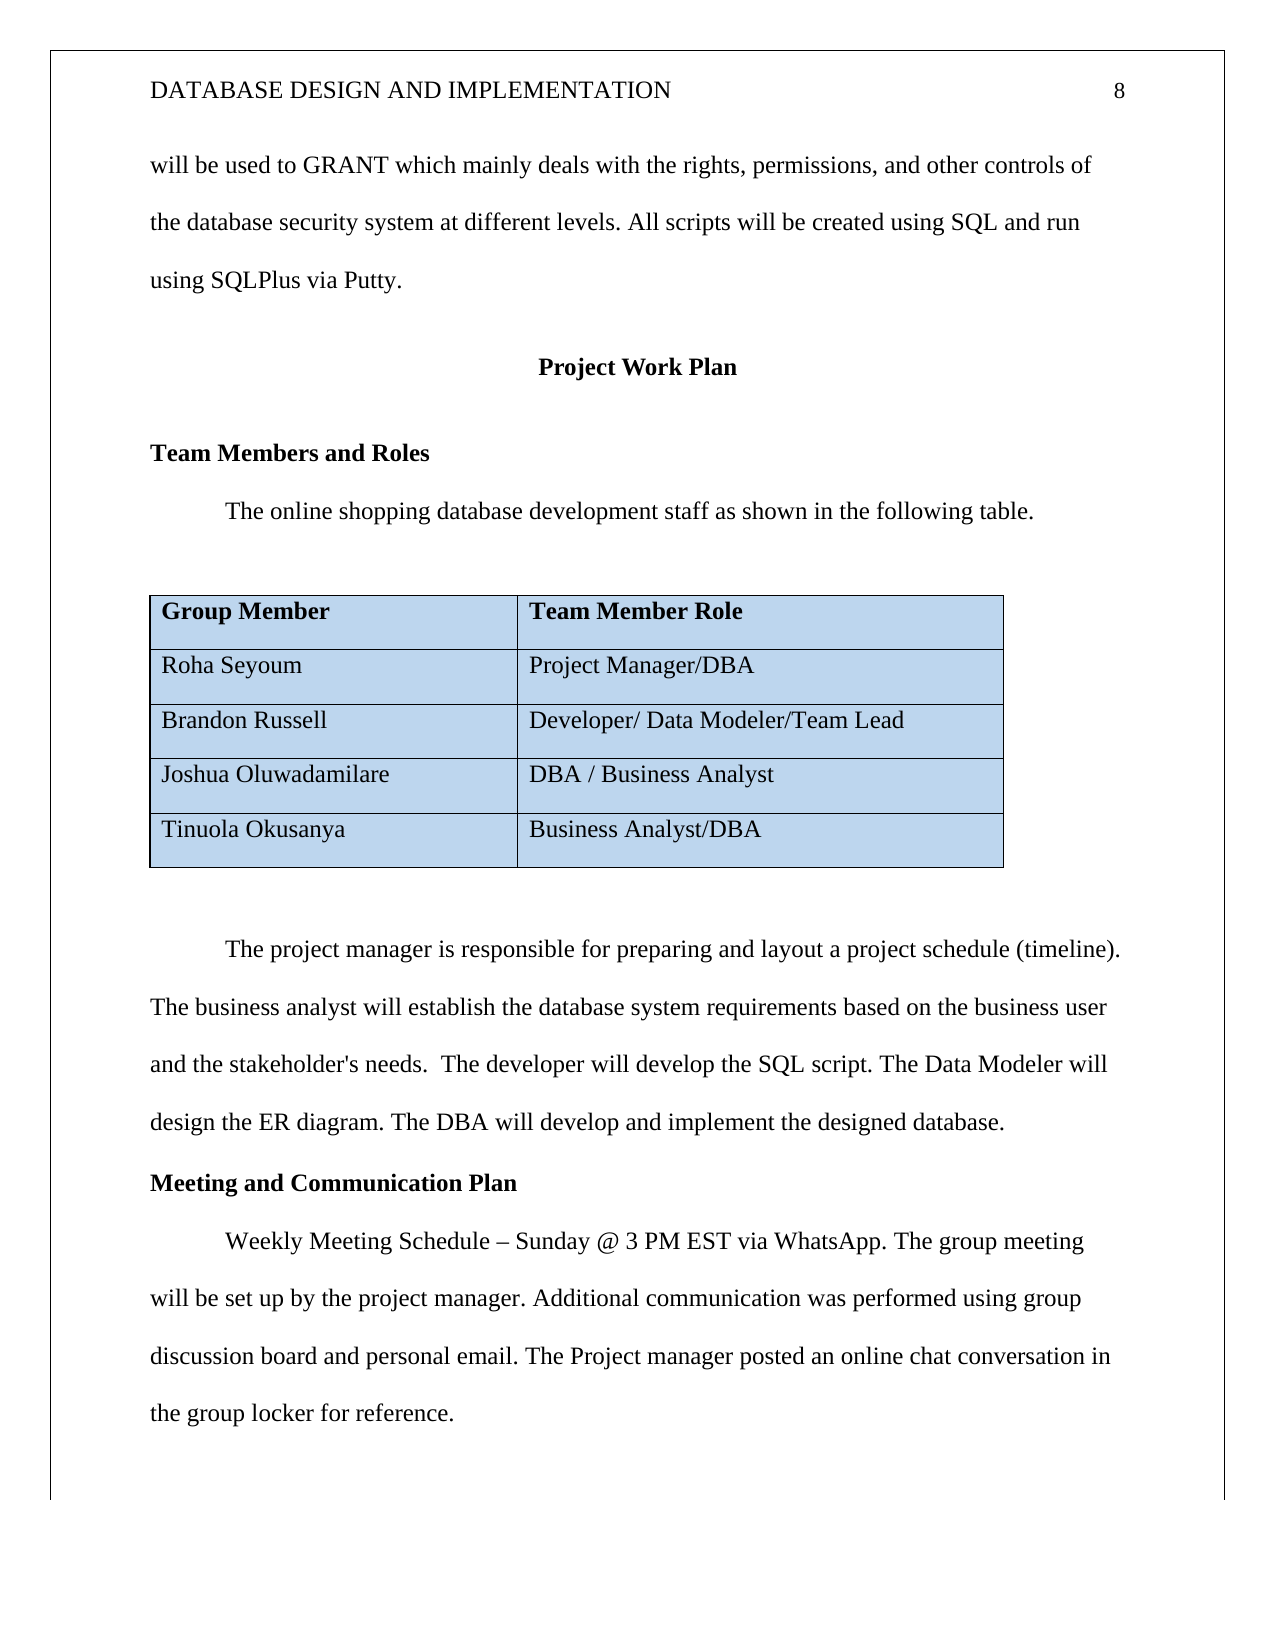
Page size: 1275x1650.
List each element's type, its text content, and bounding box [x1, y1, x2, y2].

table_cell Tinuola Okusanya [151, 814, 517, 867]
text The project manager is responsible for preparing and layout a project schedule (timeline). The business analyst will establish the database system requirements based on the business user and the stakeholder's needs. The developer will develop the SQL script. The Data Modeler will design the ER diagram. The DBA will develop and implement the designed database. [150, 934, 1125, 1136]
table_cell Business Analyst/DBA [518, 814, 1003, 867]
table_cell Brandon Russell [151, 705, 517, 758]
table_cell Roha Seyoum [151, 650, 517, 704]
table_header Group Member [151, 596, 517, 649]
table_cell Developer/ Data Modeler/Team Lead [518, 705, 1003, 758]
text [150, 150, 1125, 294]
table_header Team Member Role [518, 596, 1003, 649]
table_cell DBA / Business Analyst [518, 759, 1003, 813]
text Weekly Meeting Schedule – Sunday @ 3 PM EST via WhatsApp. The group meeting will be set up by the project manager. Additional communication was performed using group discussion board and personal email. The Project manager posted an online chat conversation in the group locker for reference. [150, 1226, 1125, 1427]
subtitle Meeting and Communication Plan [150, 1168, 1125, 1197]
table_cell Joshua Oluwadamilare [151, 759, 517, 813]
subtitle Team Members and Roles [150, 438, 1125, 467]
table_cell Project Manager/DBA [518, 650, 1003, 704]
text The online shopping database development staff as shown in the following table. [150, 496, 1125, 524]
subtitle Project Work Plan [150, 352, 1125, 380]
